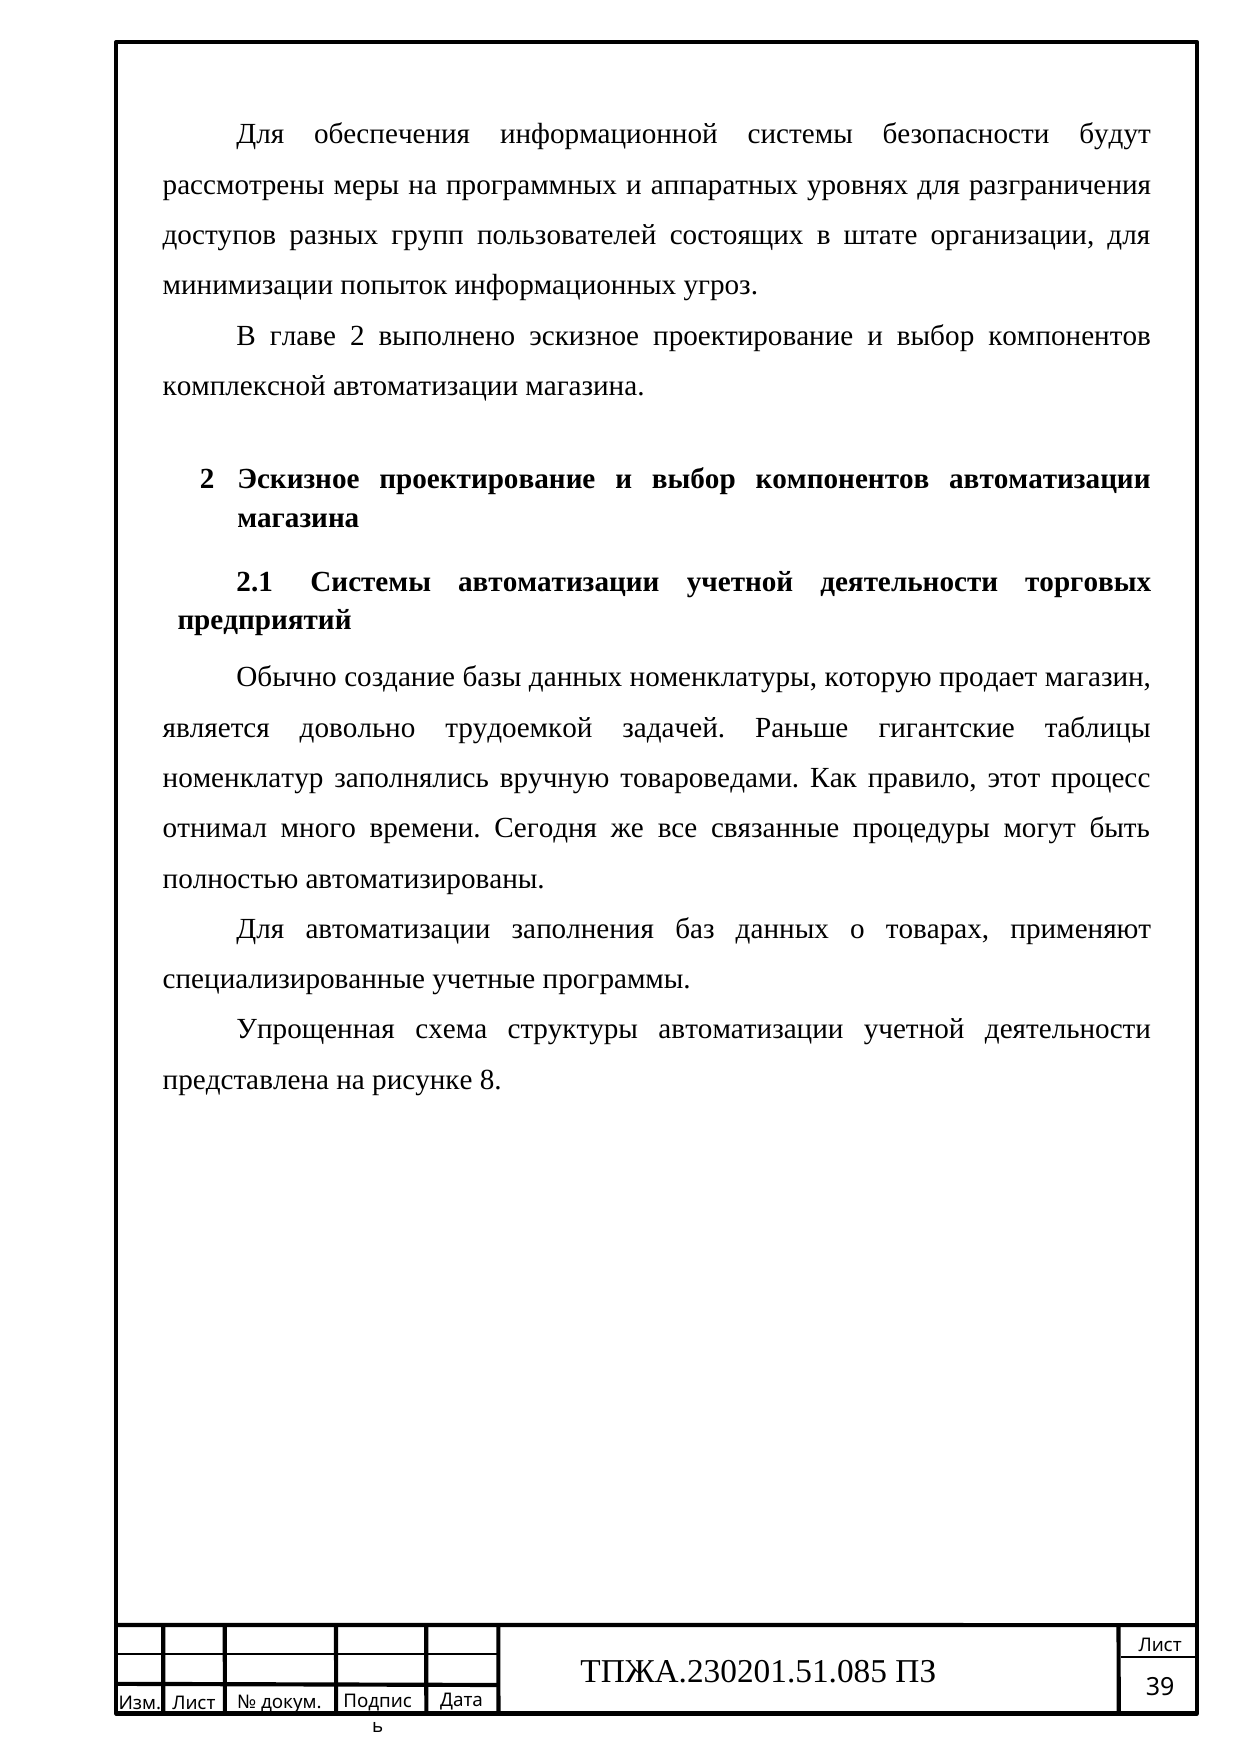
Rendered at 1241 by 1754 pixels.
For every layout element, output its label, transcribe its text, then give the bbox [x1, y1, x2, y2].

text В главе 2 выполнено эскизное проектирование и выбор компонентов комплексной автоматизации магазина. [162, 318, 1152, 402]
text Для обеспечения информационной системы безопасности будут рассмотрены меры на программных и аппаратных уровнях для разграничения доступов разных групп пользователей состоящих в штате организации, для минимизации попыток информационных угроз. [162, 117, 1152, 301]
subtitle Системы автоматизации учетной деятельности торговых предприятий [177, 564, 1152, 636]
text Упрощенная схема структуры автоматизации учетной деятельности представлена на рисунке 8. [162, 1012, 1152, 1096]
text Для автоматизации заполнения баз данных о товарах, применяют специализированные учетные программы. [162, 911, 1152, 995]
subtitle Эскизное проектирование и выбор компонентов автоматизации магазина [199, 462, 1152, 534]
text Обычно создание базы данных номенклатуры, которую продает магазин, является довольно трудоемкой задачей. Раньше гигантские таблицы номенклатур заполнялись вручную товароведами. Как правило, этот процесс отнимал много времени. Сегодня же все связанные процедуры могут быть полностью автоматизированы. [162, 659, 1152, 894]
